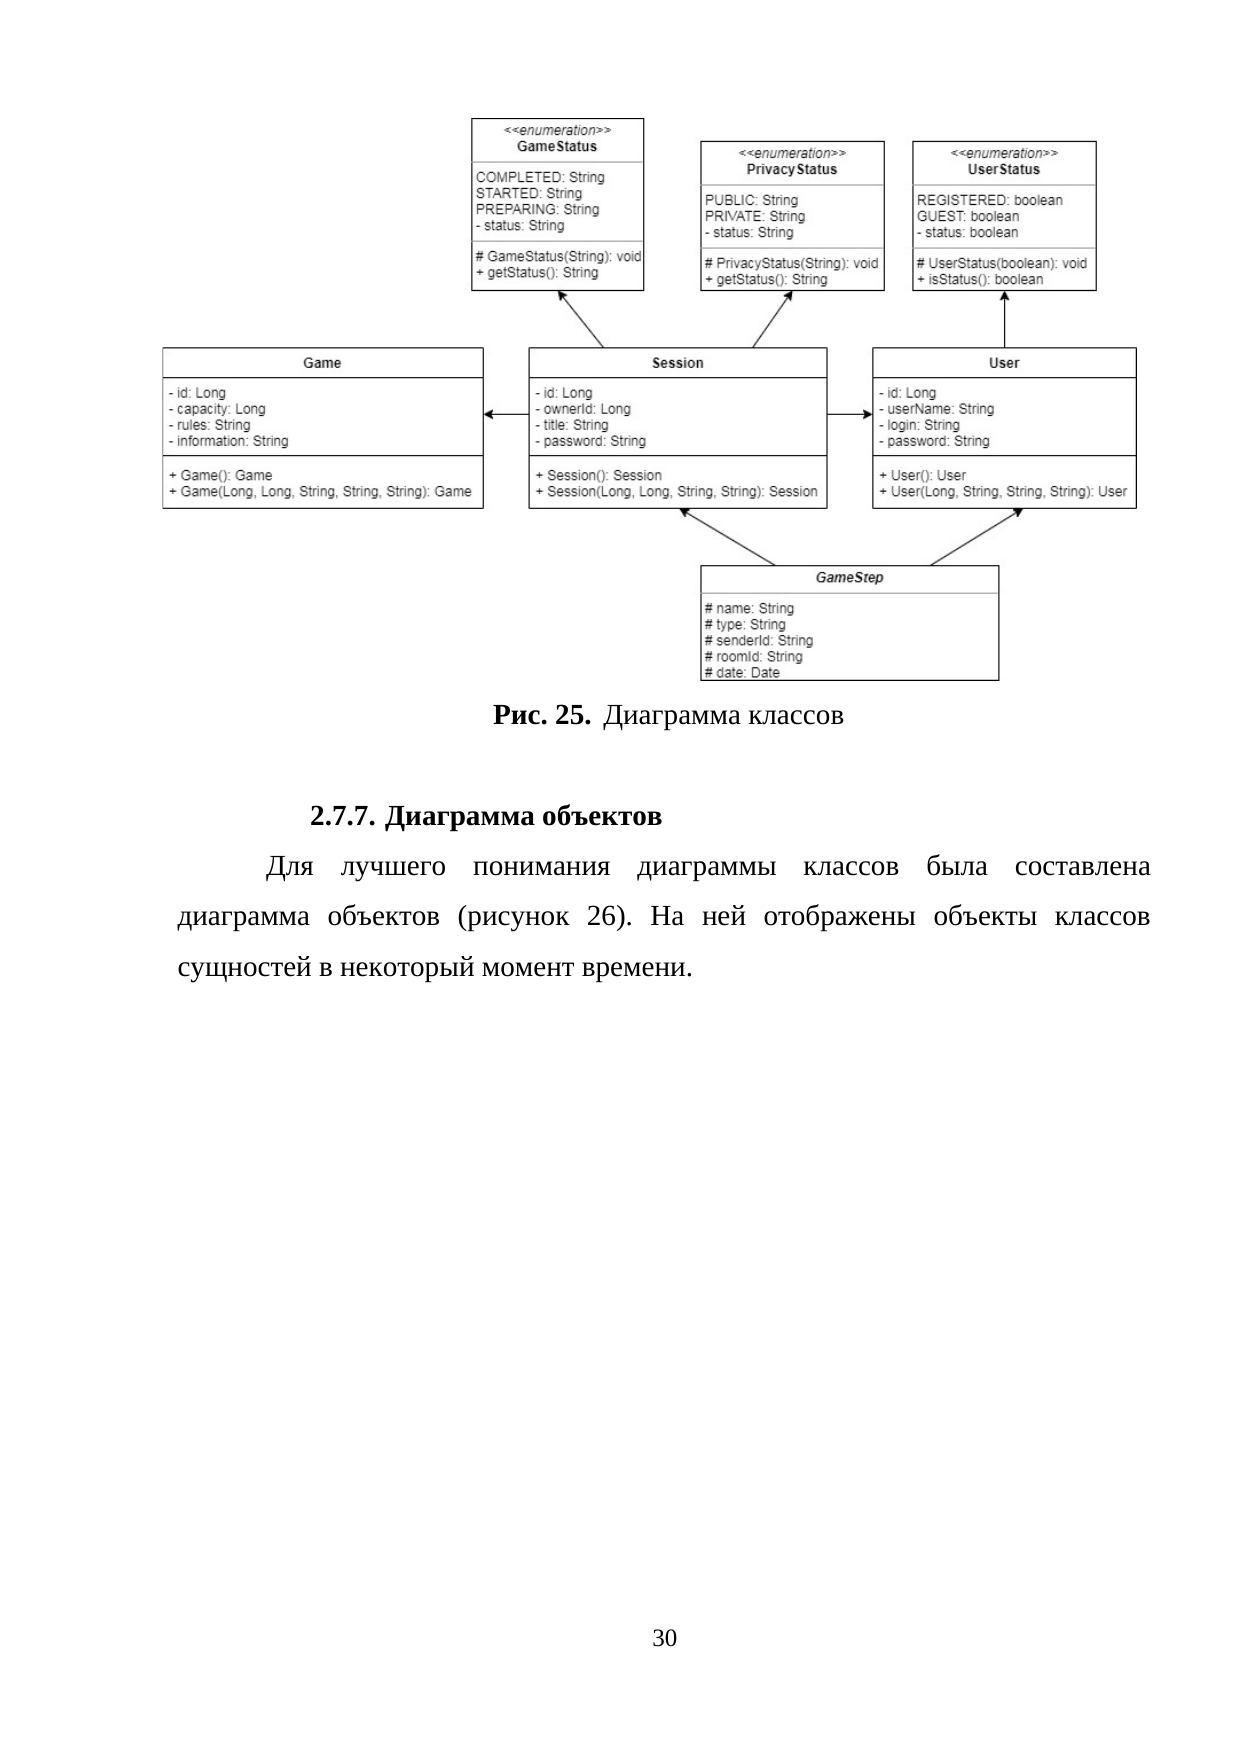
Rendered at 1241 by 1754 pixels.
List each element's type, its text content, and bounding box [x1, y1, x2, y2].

text Для лучшего понимания диаграммы классов была составлена диаграмма объектов (рисунок 26). На ней отображены объекты классов сущностей в некоторый момент времени. [177, 848, 1152, 982]
subtitle Диаграмма объектов [310, 798, 1152, 831]
picture [162, 118, 1137, 681]
list Диаграмма классов [185, 697, 1152, 731]
